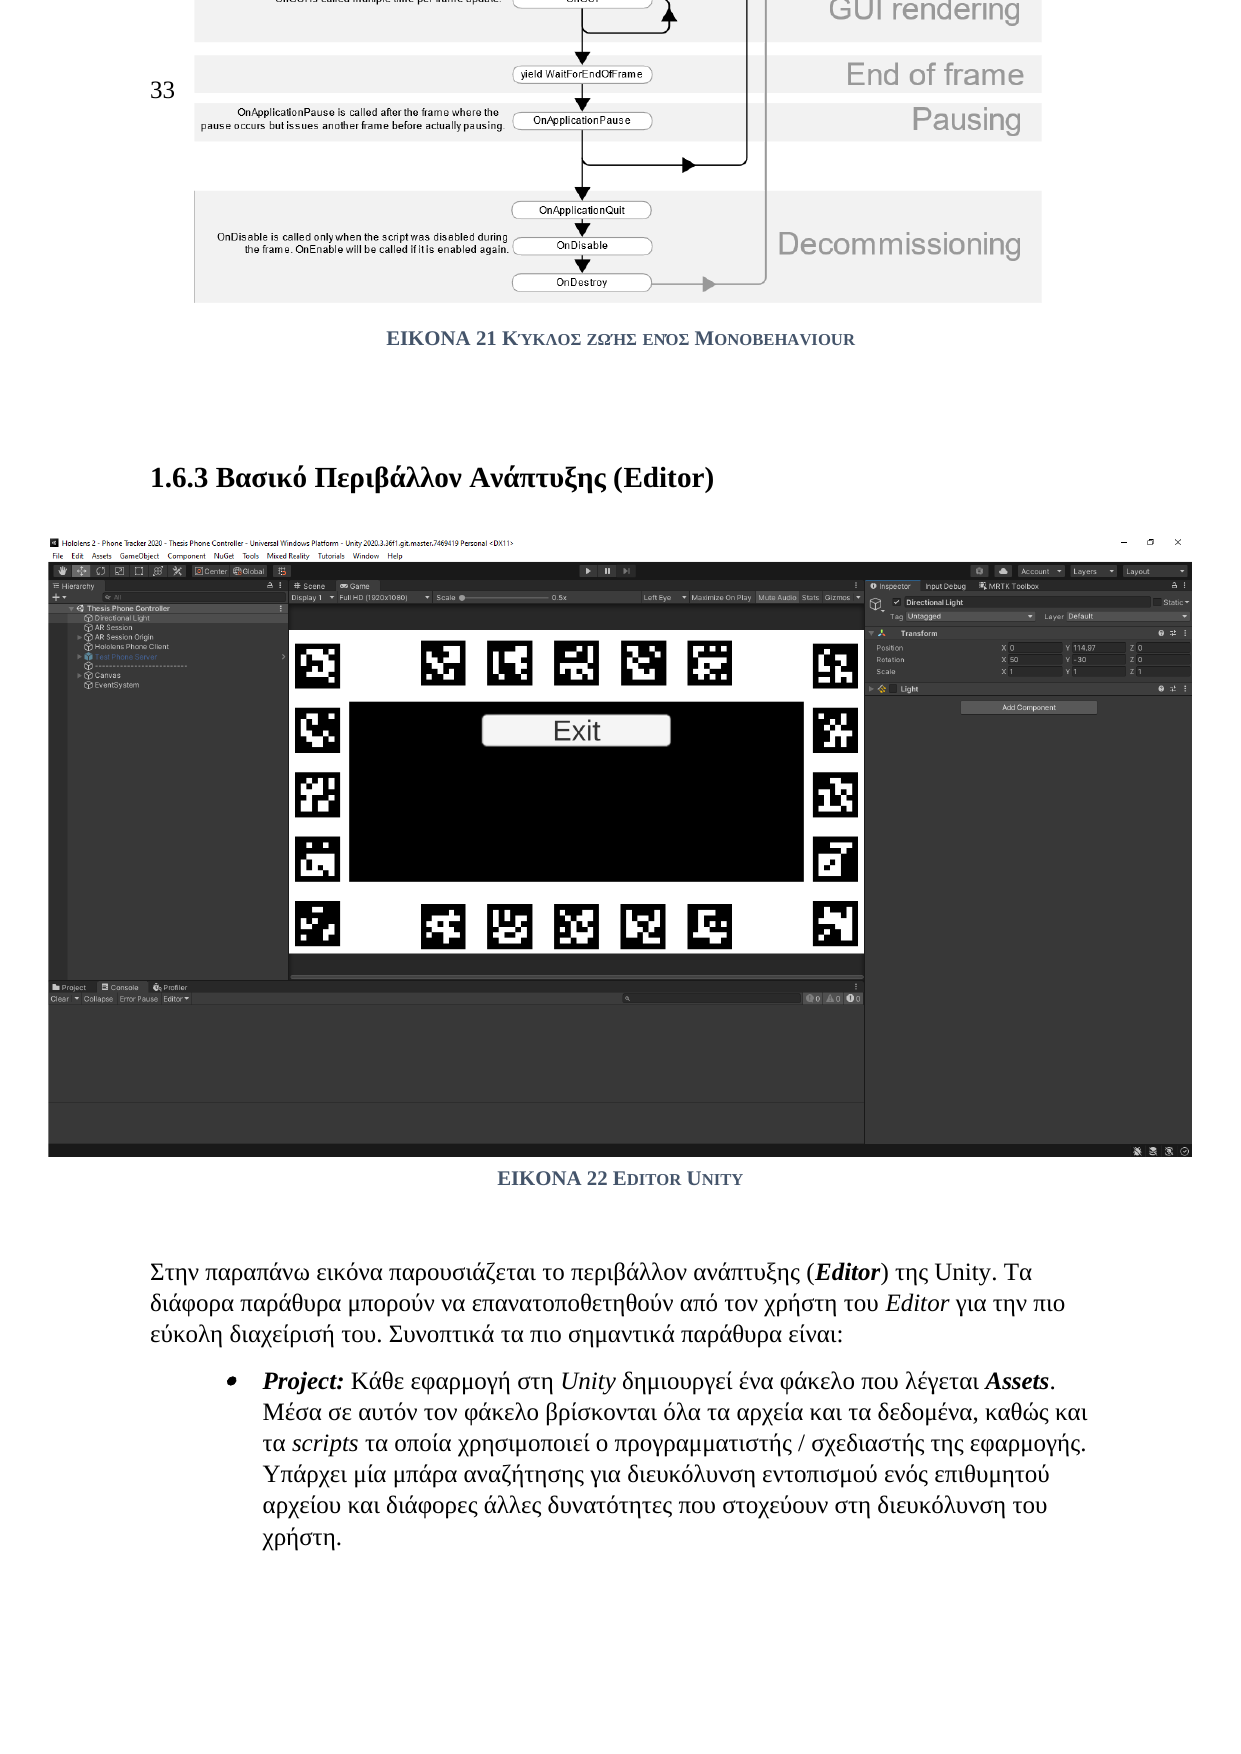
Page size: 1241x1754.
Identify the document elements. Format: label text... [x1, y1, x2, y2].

list Project: Κάθε εφαρμογή στη Unity δημιουργεί ένα φάκελο που λέγεται Assets. Μέσα σε αυτόν τον φάκελο βρίσκονται όλα τα αρχεία και τα δεδομένα, καθώς και τα scripts τα οποία χρησιμοποιεί ο προγραμματιστής / σχεδιαστής της εφαρμογής. Υπάρχει μία μπάρα αναζήτησης για διευκόλυνση εντοπισμού ενός επιθυμητού αρχείου και διάφορες άλλες δυνατότητες που στοχεύουν στη διευκόλυνση του χρήστη. [225, 1366, 1090, 1550]
text Στην παραπάνω εικόνα παρουσιάζεται το περιβάλλον ανάπτυξης (Editor) της Unity. Τα διάφορα παράθυρα μπορούν να επανατοποθετηθούν από τον χρήστη του Editor για την πιο εύκολη διαχείρισή του. Συνοπτικά τα πιο σημαντικά παράθυρα είναι: [150, 1257, 1090, 1347]
subtitle 1.6.3 Βασικό Περιβάλλον Ανάπτυξης (Editor) [150, 460, 1090, 493]
picture [147, 0, 1088, 349]
picture [48, 536, 1192, 1157]
